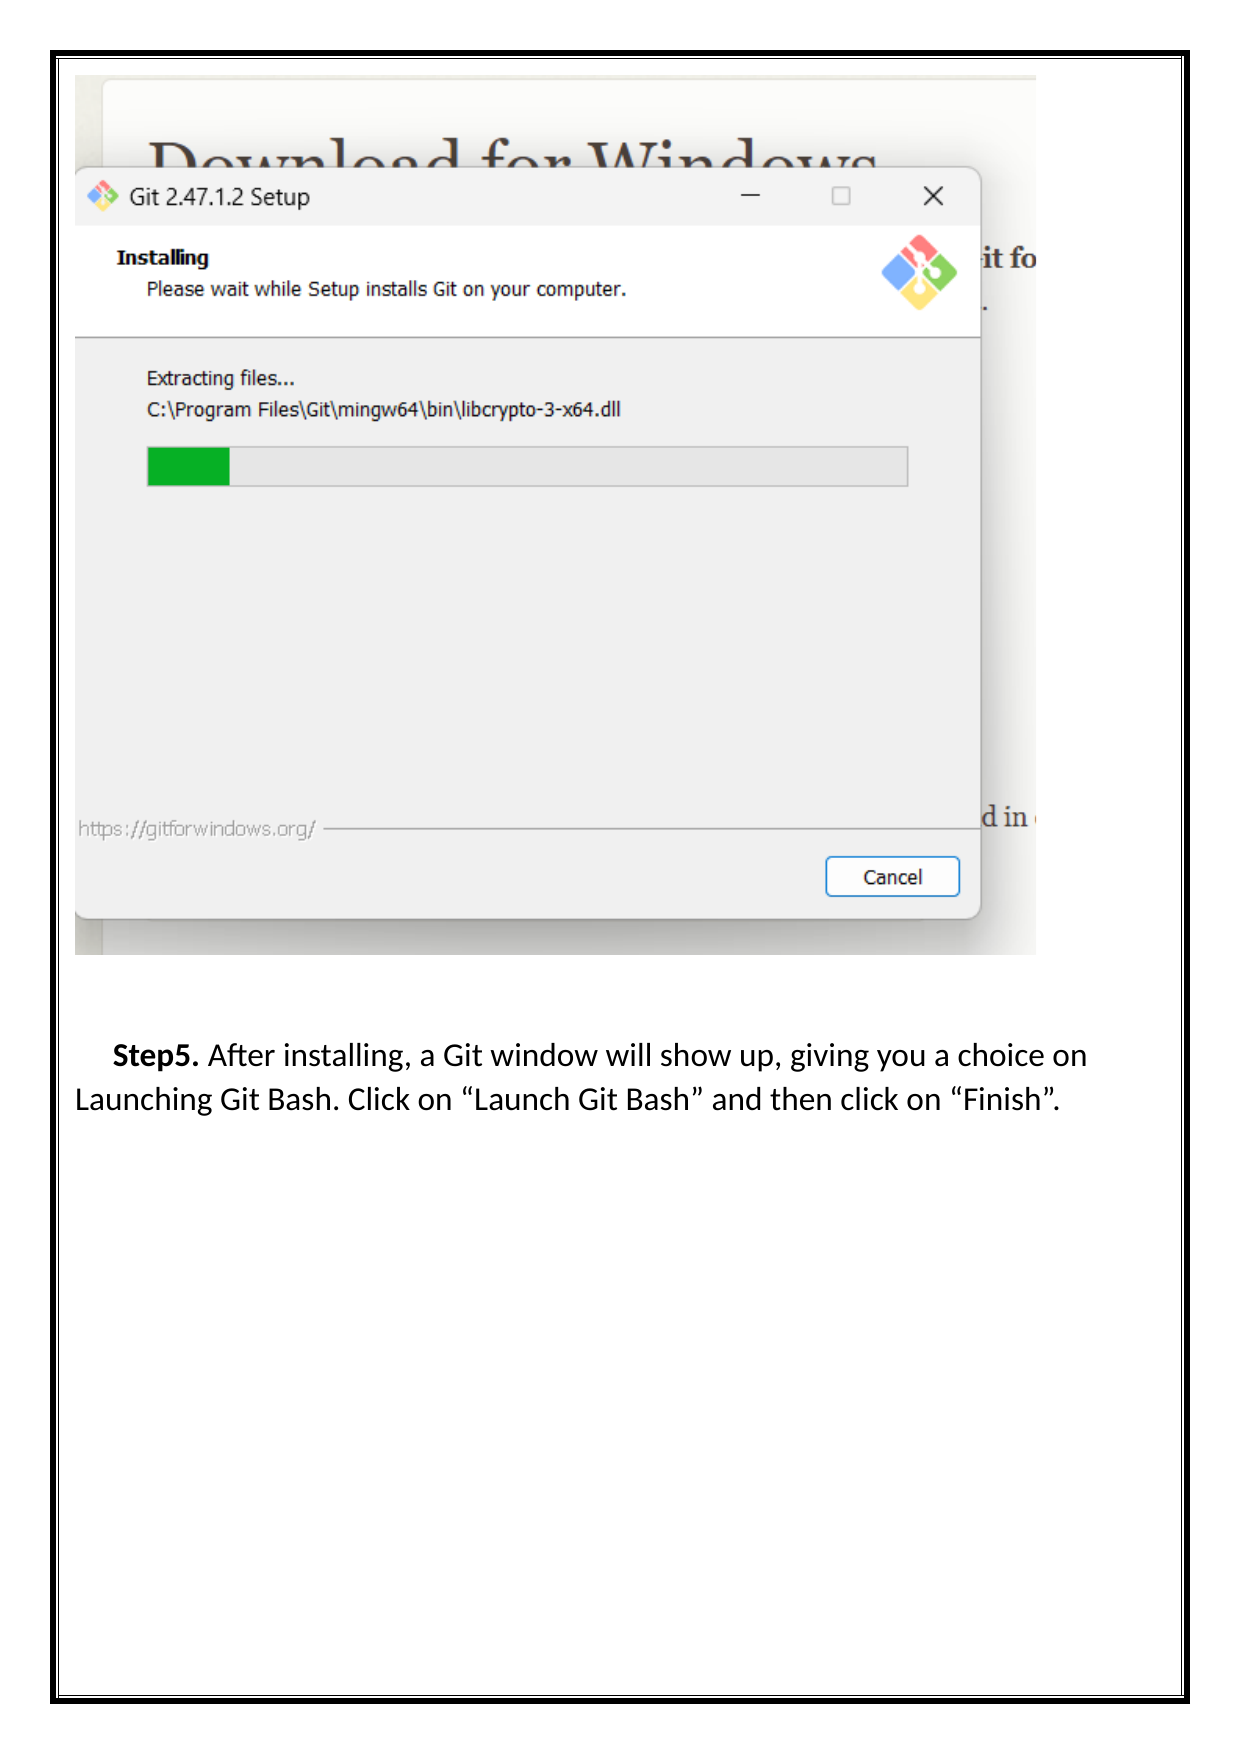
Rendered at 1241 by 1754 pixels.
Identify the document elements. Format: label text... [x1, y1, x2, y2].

picture [75, 75, 1037, 955]
text Step5. After installing, a Git window will show up, giving you a choice on Launching Git Bash. Click on “Launch Git Bash” and then click on “Finish”. [75, 1034, 1165, 1119]
